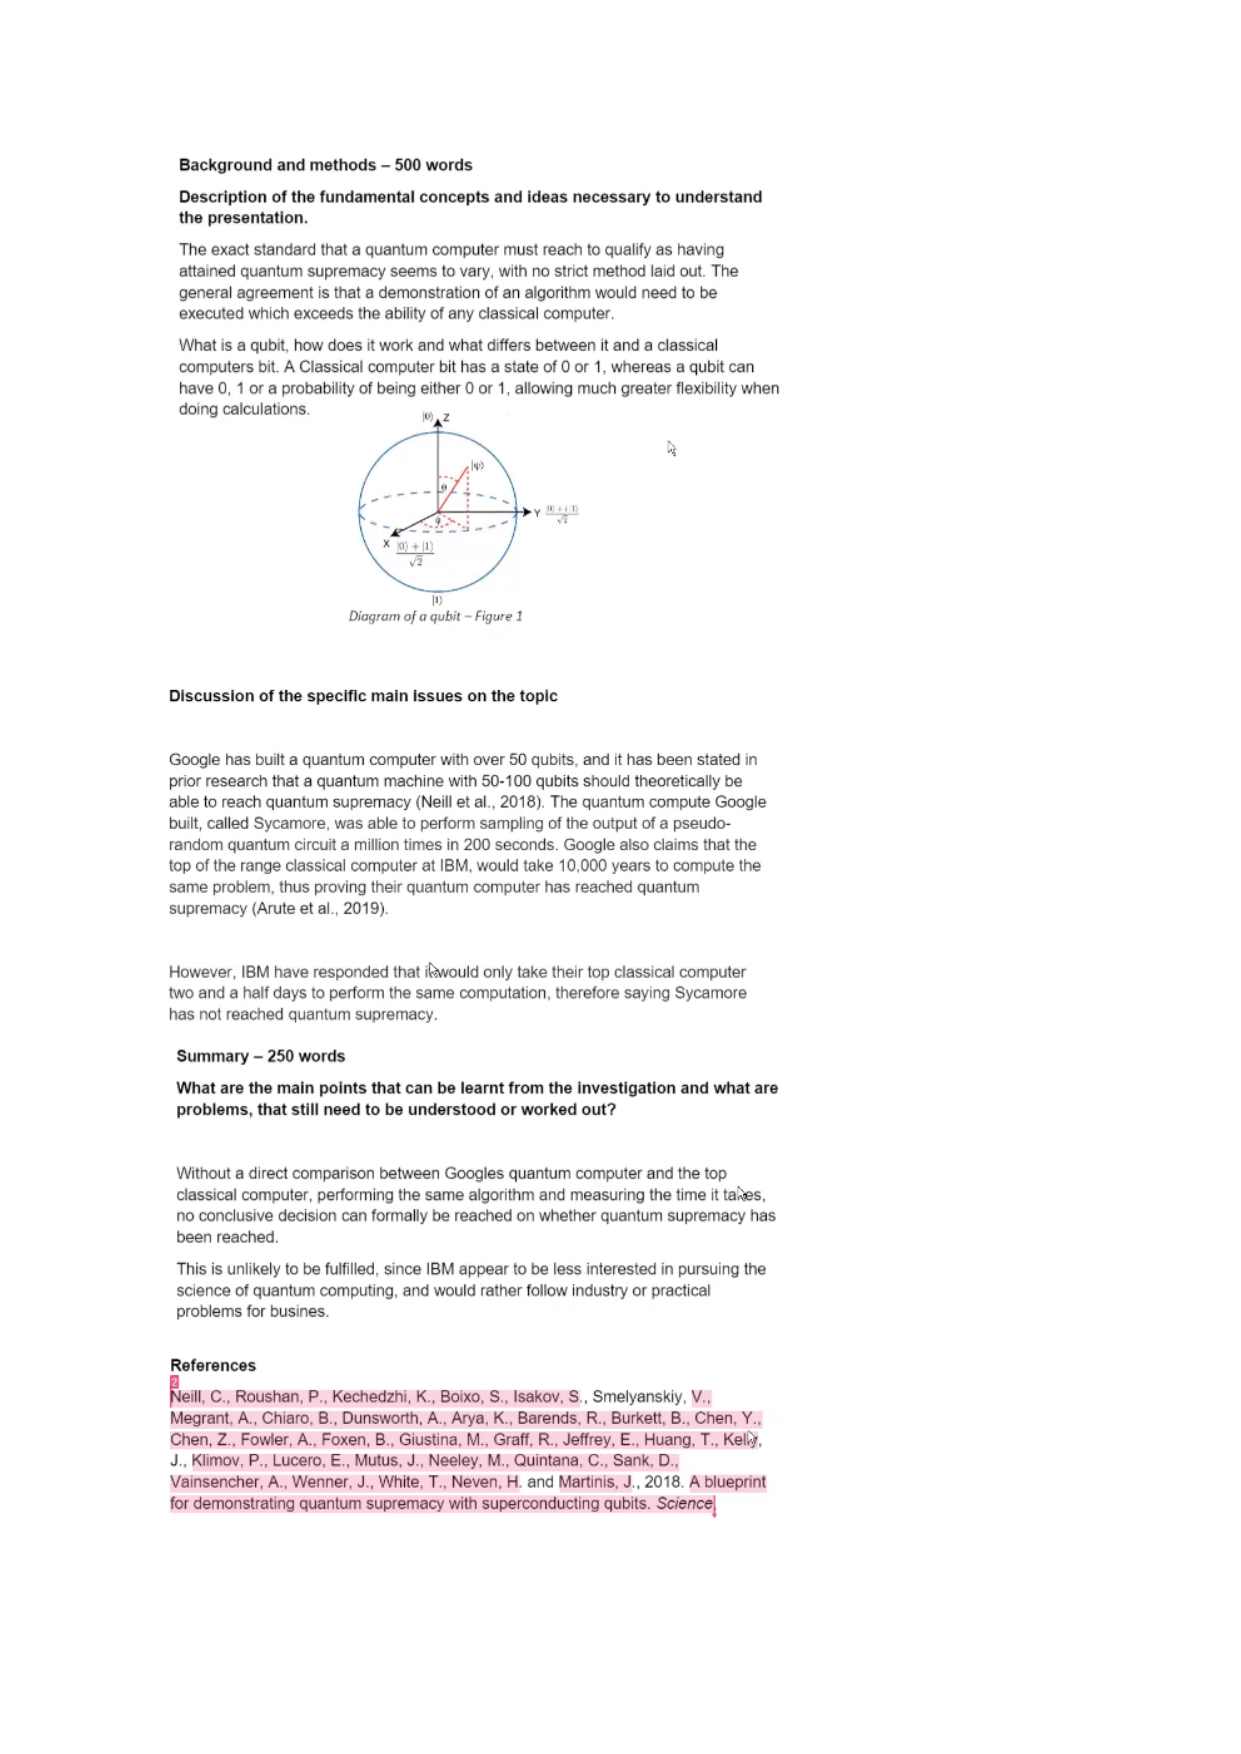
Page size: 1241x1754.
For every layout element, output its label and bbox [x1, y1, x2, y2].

picture [150, 665, 793, 1028]
picture [150, 150, 815, 647]
picture [150, 1345, 792, 1523]
picture [150, 1046, 822, 1327]
